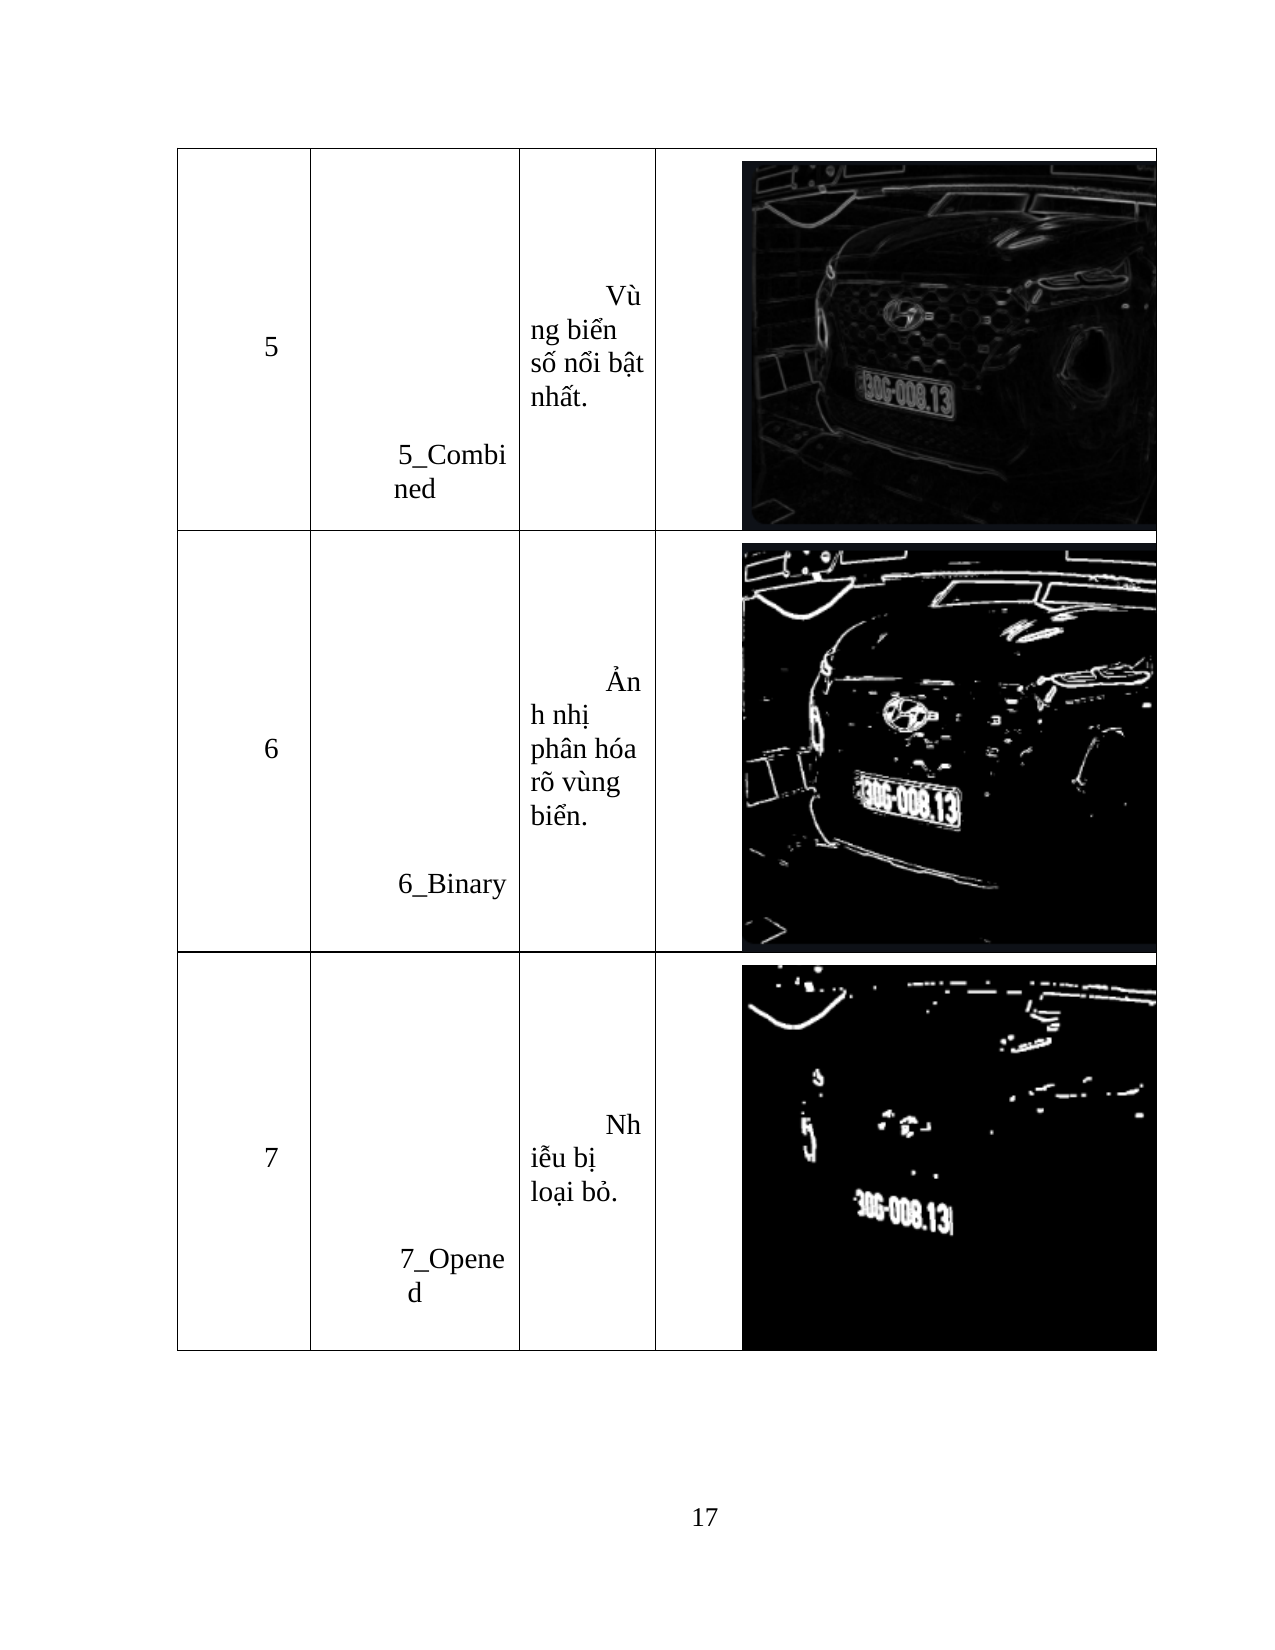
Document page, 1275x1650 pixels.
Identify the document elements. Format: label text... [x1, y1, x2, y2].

picture [742, 543, 1157, 952]
table_cell 7 [178, 953, 310, 1349]
picture [742, 965, 1157, 1350]
table_cell 5 [178, 149, 310, 530]
picture [742, 161, 1157, 530]
table_cell 6_Binary [311, 531, 519, 951]
table_cell [656, 149, 1156, 530]
table_cell Nhiễu bị loại bỏ. [520, 953, 655, 1349]
table_cell Vùng biển số nổi bật nhất. [520, 149, 655, 530]
table_cell Ảnh nhị phân hóa rõ vùng biển. [520, 531, 655, 951]
table_cell [656, 953, 1156, 1349]
table_cell [656, 531, 1156, 951]
table_cell 5_Combined [311, 149, 519, 530]
table_cell 6 [178, 531, 310, 951]
table_cell 7_Opened [311, 953, 519, 1349]
